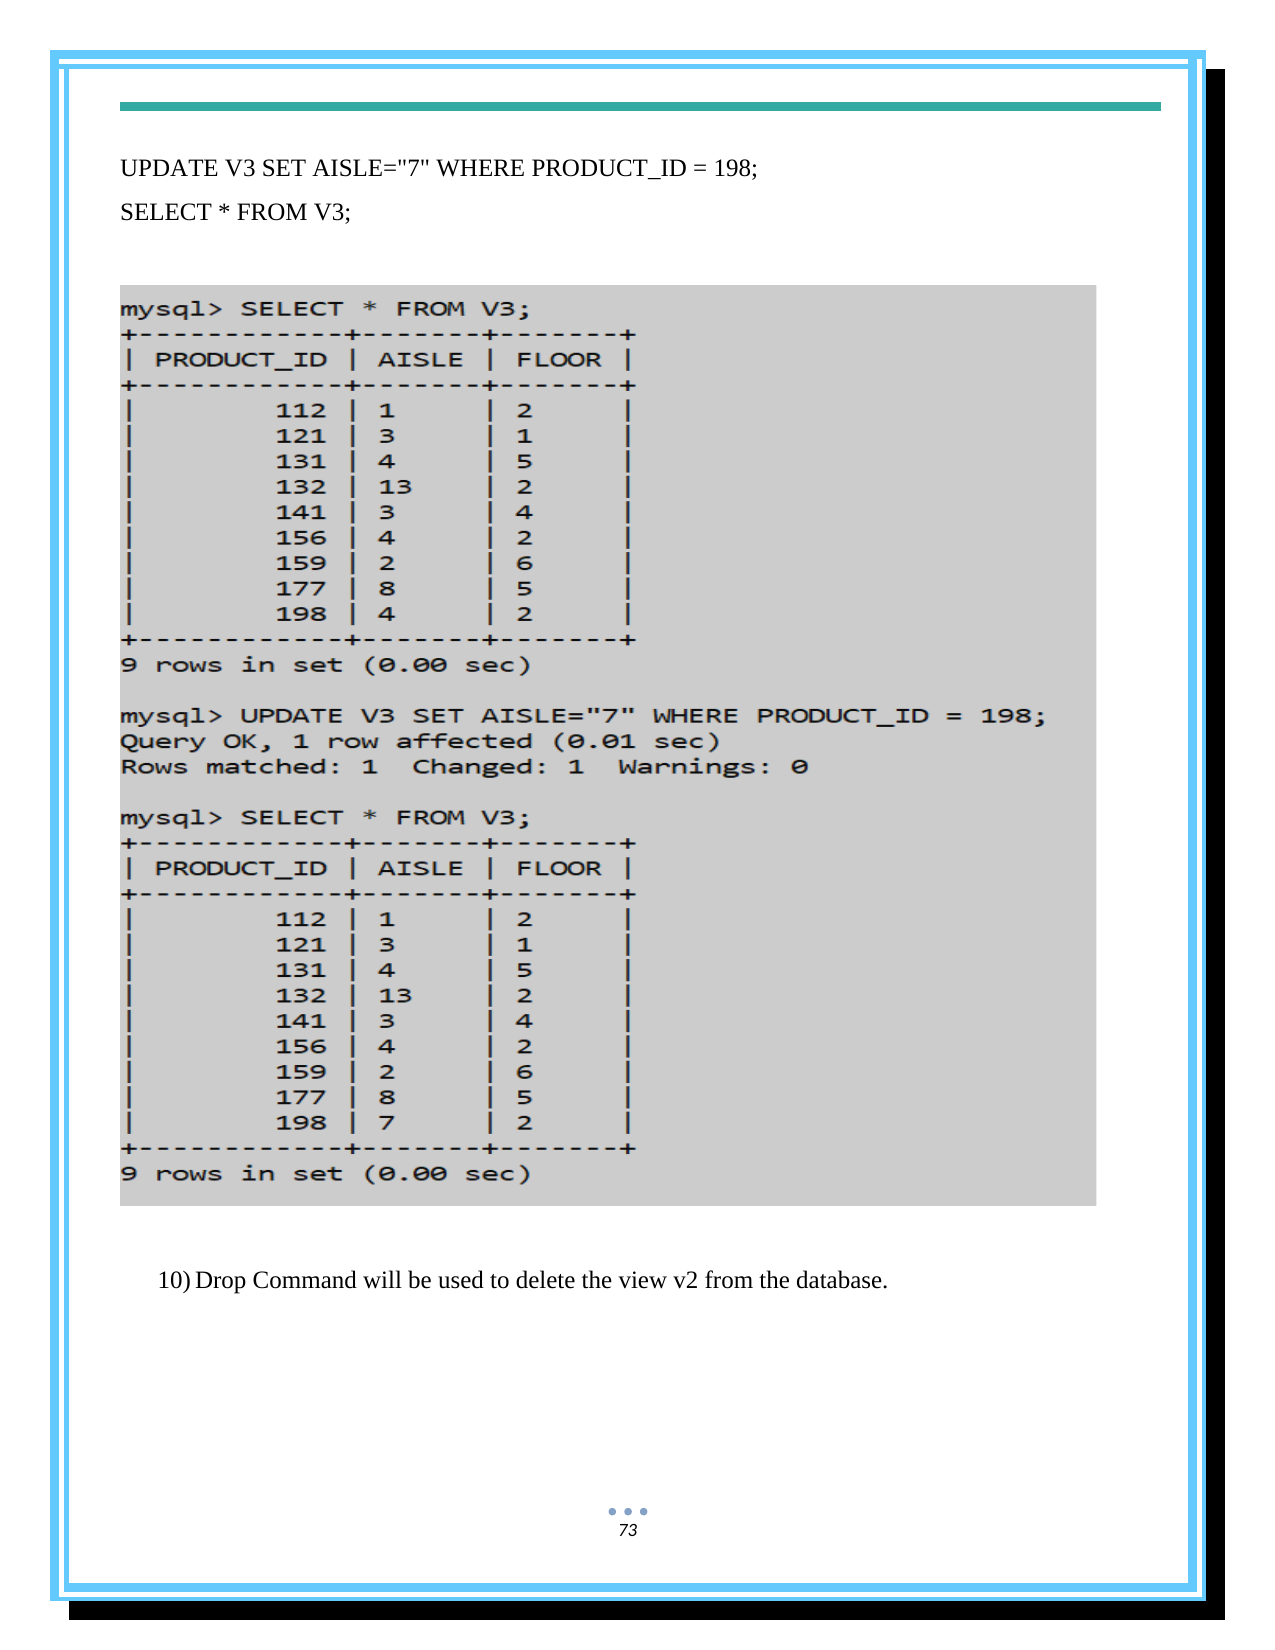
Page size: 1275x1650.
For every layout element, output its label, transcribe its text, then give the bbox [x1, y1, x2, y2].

picture [120, 285, 1097, 1206]
text SELECT * FROM V3; [120, 197, 1136, 226]
text UPDATE V3 SET AISLE="7" WHERE PRODUCT_ID = 198; [120, 153, 1136, 182]
list Drop Command will be used to delete the view v2 from the database. [157, 1265, 1136, 1294]
